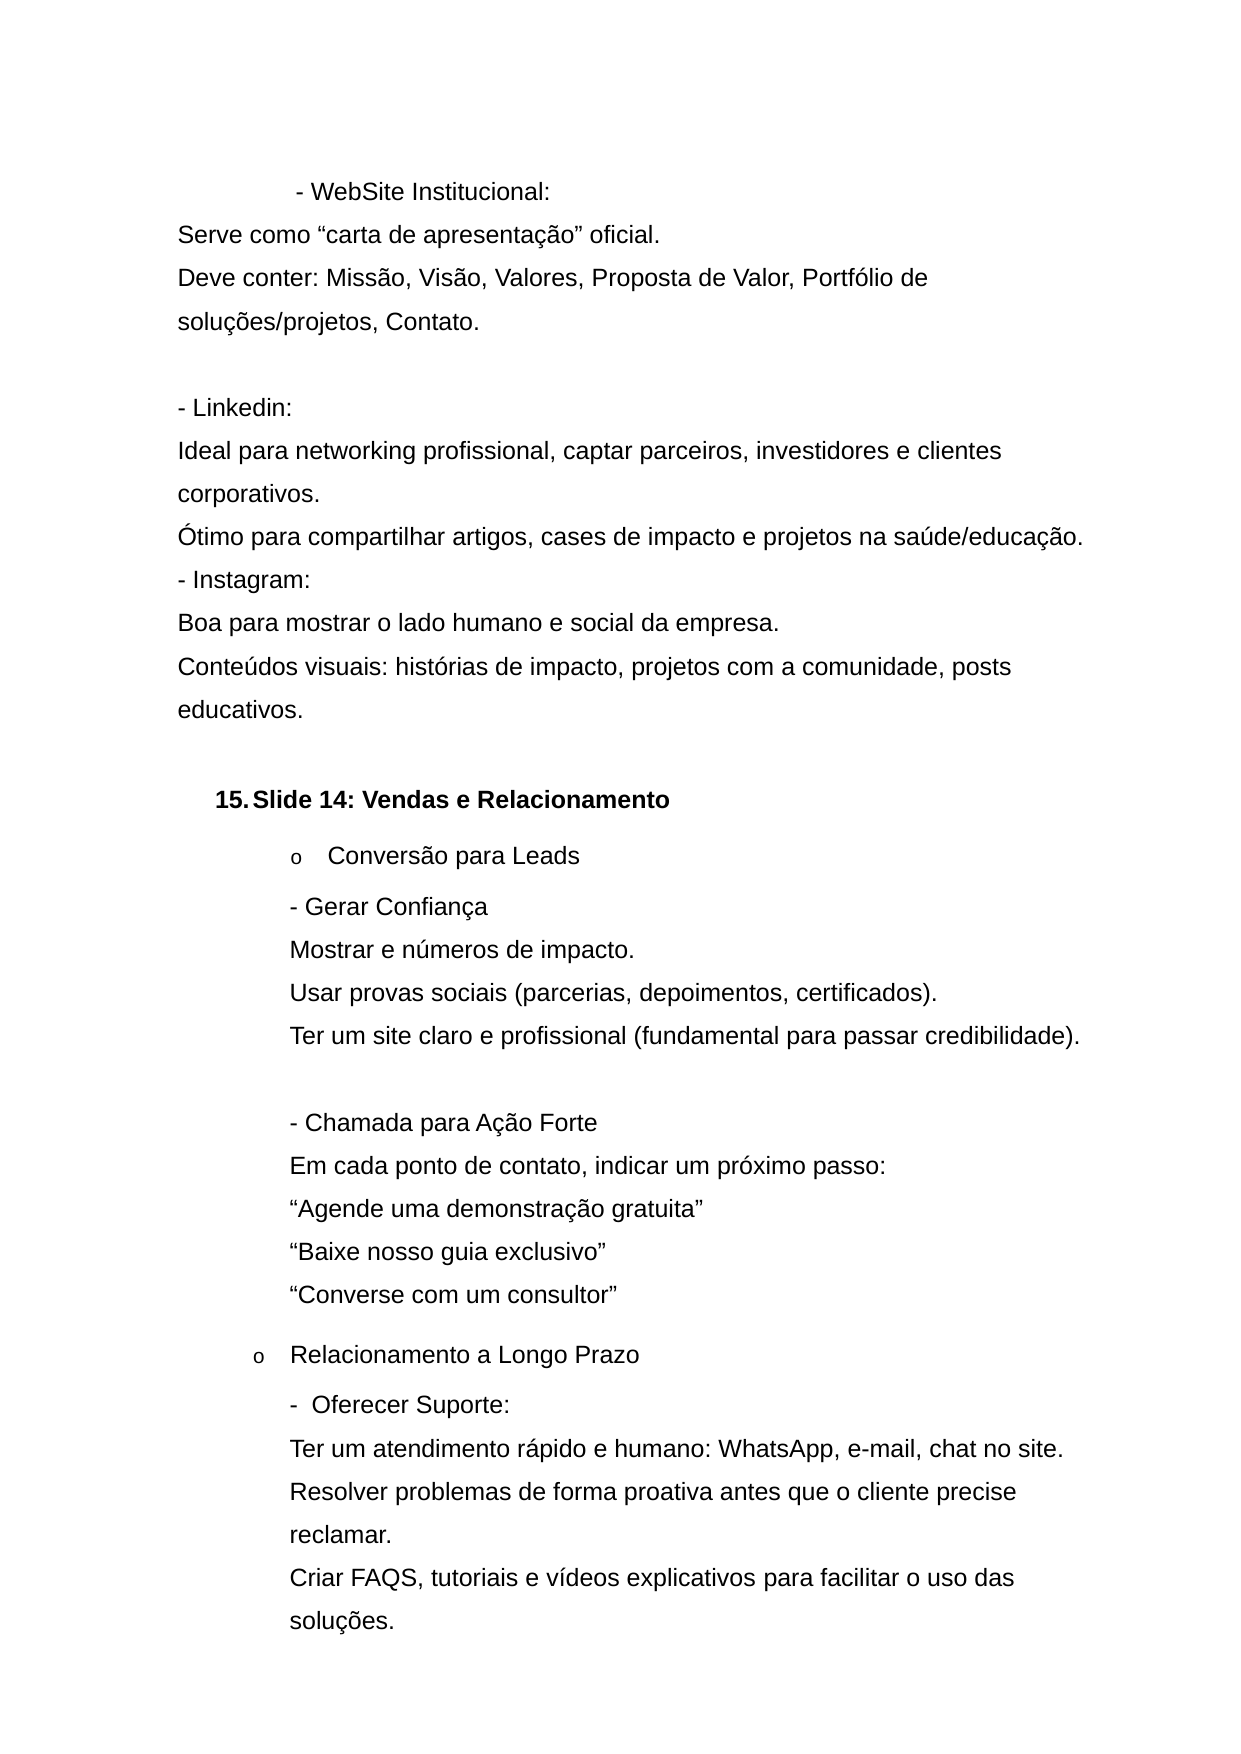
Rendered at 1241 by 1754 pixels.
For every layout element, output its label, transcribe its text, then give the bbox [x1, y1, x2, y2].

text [289, 1391, 1122, 1635]
list Relacionamento a Longo Prazo [252, 1340, 1122, 1369]
text - Linkedin: Ideal para networking profissional, captar parceiros, investidores e clientes corporativos. Ótimo para compartilhar artigos, cases de impacto e projetos na saúde/educação. - Instagram: Boa para mostrar o lado humano e social da empresa. Conteúdos visuais: histórias de impacto, projetos com a comunidade, posts educativos. [177, 350, 1122, 723]
text - Gerar Confiança Mostrar e números de impacto. Usar provas sociais (parcerias, depoimentos, certificados). Ter um site claro e profissional (fundamental para passar credibilidade). - Chamada para Ação Forte Em cada ponto de contato, indicar um próximo passo: “Agende uma demonstração gratuita” “Baixe nosso guia exclusivo” “Converse com um consultor” [289, 892, 1122, 1309]
text - WebSite Institucional: Serve como “carta de apresentação” oficial. Deve conter: Missão, Visão, Valores, Proposta de Valor, Portfólio de soluções/projetos, Contato. [177, 177, 1122, 335]
subtitle Slide 14: Vendas e Relacionamento [215, 786, 1122, 814]
list Conversão para Leads [290, 841, 1122, 871]
